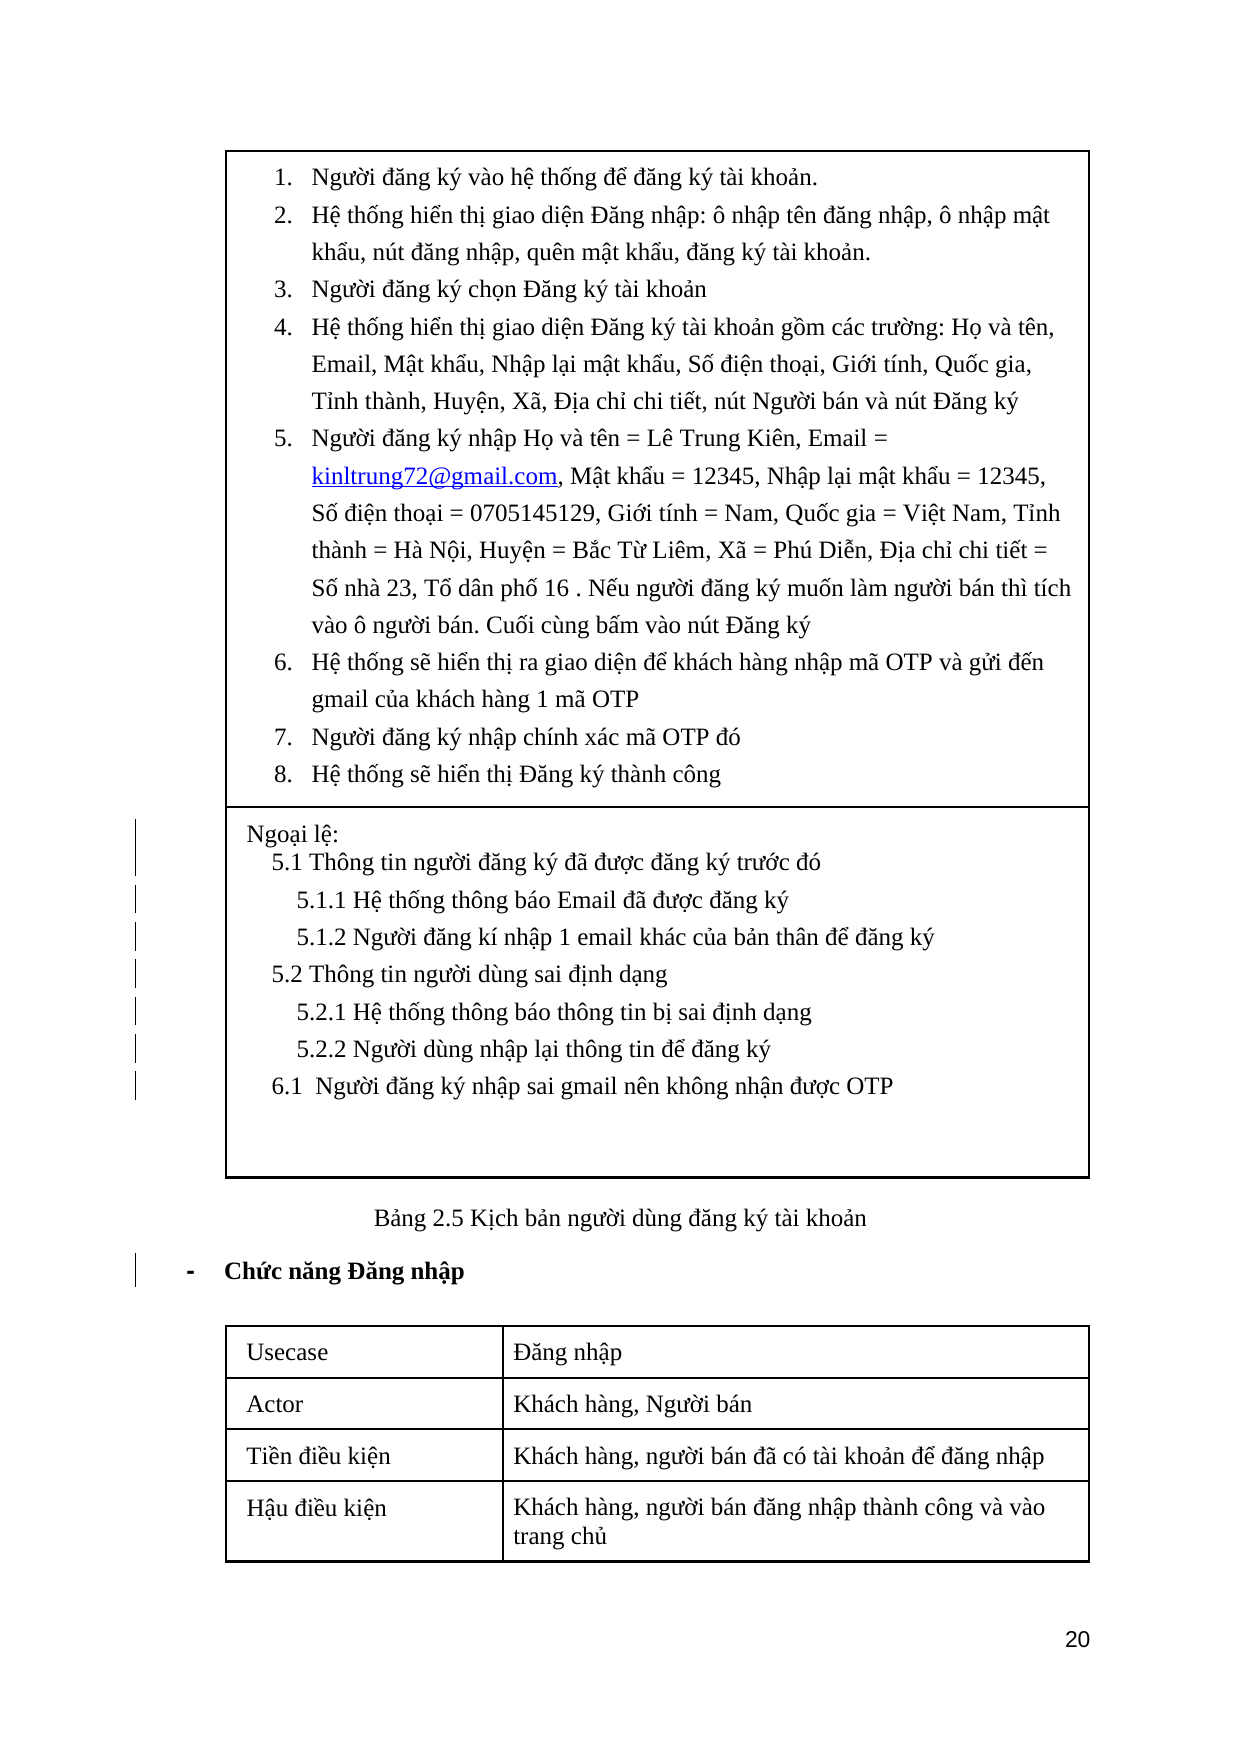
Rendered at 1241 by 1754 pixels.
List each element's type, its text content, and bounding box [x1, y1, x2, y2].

table_header Usecase [227, 1327, 502, 1377]
table_cell Hậu điều kiện [227, 1482, 502, 1560]
table_cell Actor [227, 1379, 502, 1428]
table_cell Ngoại lệ: 5.1 Thông tin người đăng ký đã được đăng ký trước đó 5.1.1 Hệ thống thông báo Email đã được đăng ký 5.1.2 Người đăng kí nhập 1 email khác của bản thân để đăng ký 5.2 Thông tin người dùng sai định dạng 5.2.1 Hệ thống thông báo thông tin bị sai định dạng 5.2.2 Người dùng nhập lại thông tin để đăng ký 6.1 Người đăng ký nhập sai gmail nên không nhận được OTP [227, 808, 1088, 1176]
table_cell Khách hàng, người bán đăng nhập thành công và vào trang chủ [504, 1482, 1088, 1560]
table_cell Khách hàng, người bán đã có tài khoản để đăng nhập [504, 1430, 1088, 1480]
text Bảng 2.5 Kịch bản người dùng đăng ký tài khoản [150, 1203, 1090, 1232]
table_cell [227, 152, 1088, 806]
list Chức năng Đăng nhập [186, 1253, 1090, 1287]
table_cell Khách hàng, Người bán [504, 1379, 1088, 1428]
table_cell Tiền điều kiện [227, 1430, 502, 1480]
table_header Đăng nhập [504, 1327, 1088, 1377]
